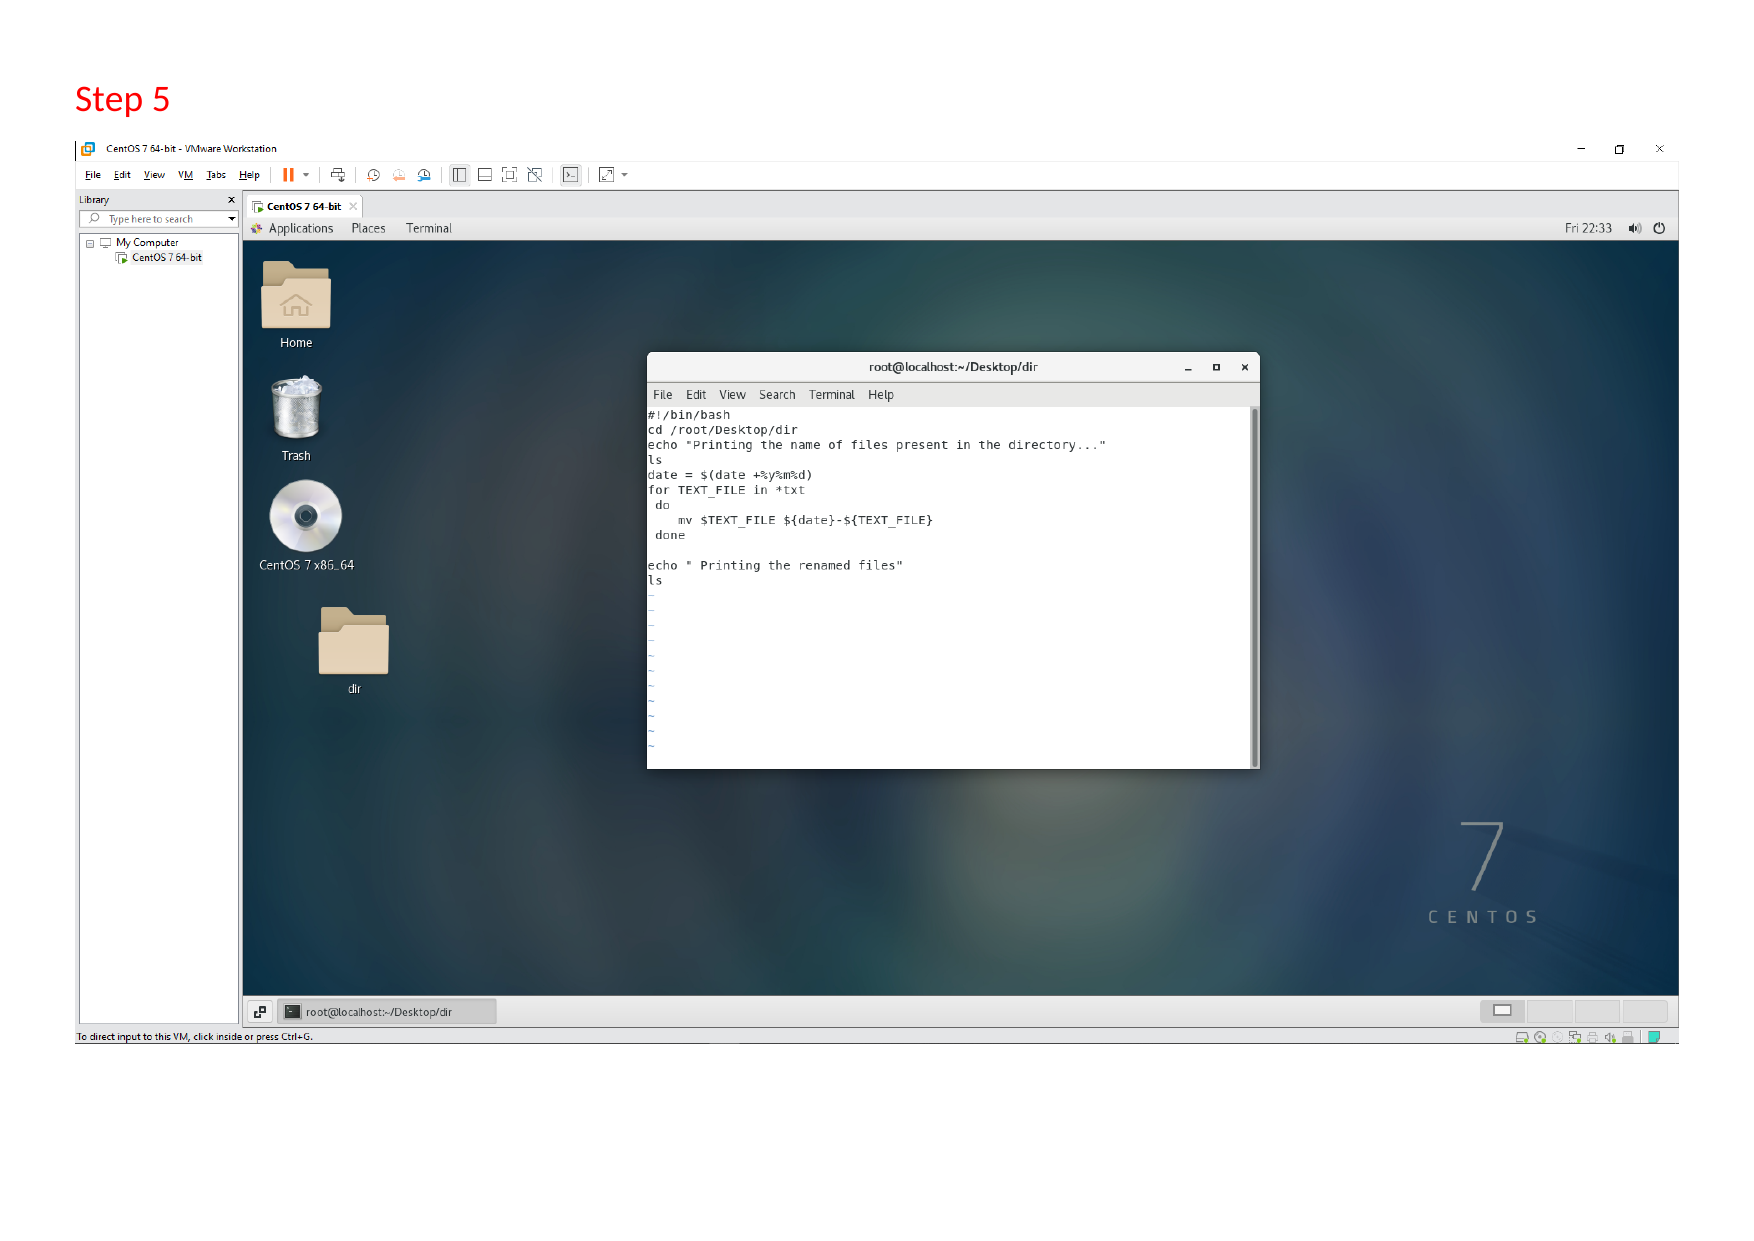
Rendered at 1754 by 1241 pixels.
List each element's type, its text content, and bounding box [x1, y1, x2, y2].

text Step 5 [75, 75, 1679, 121]
picture [75, 141, 1679, 1044]
